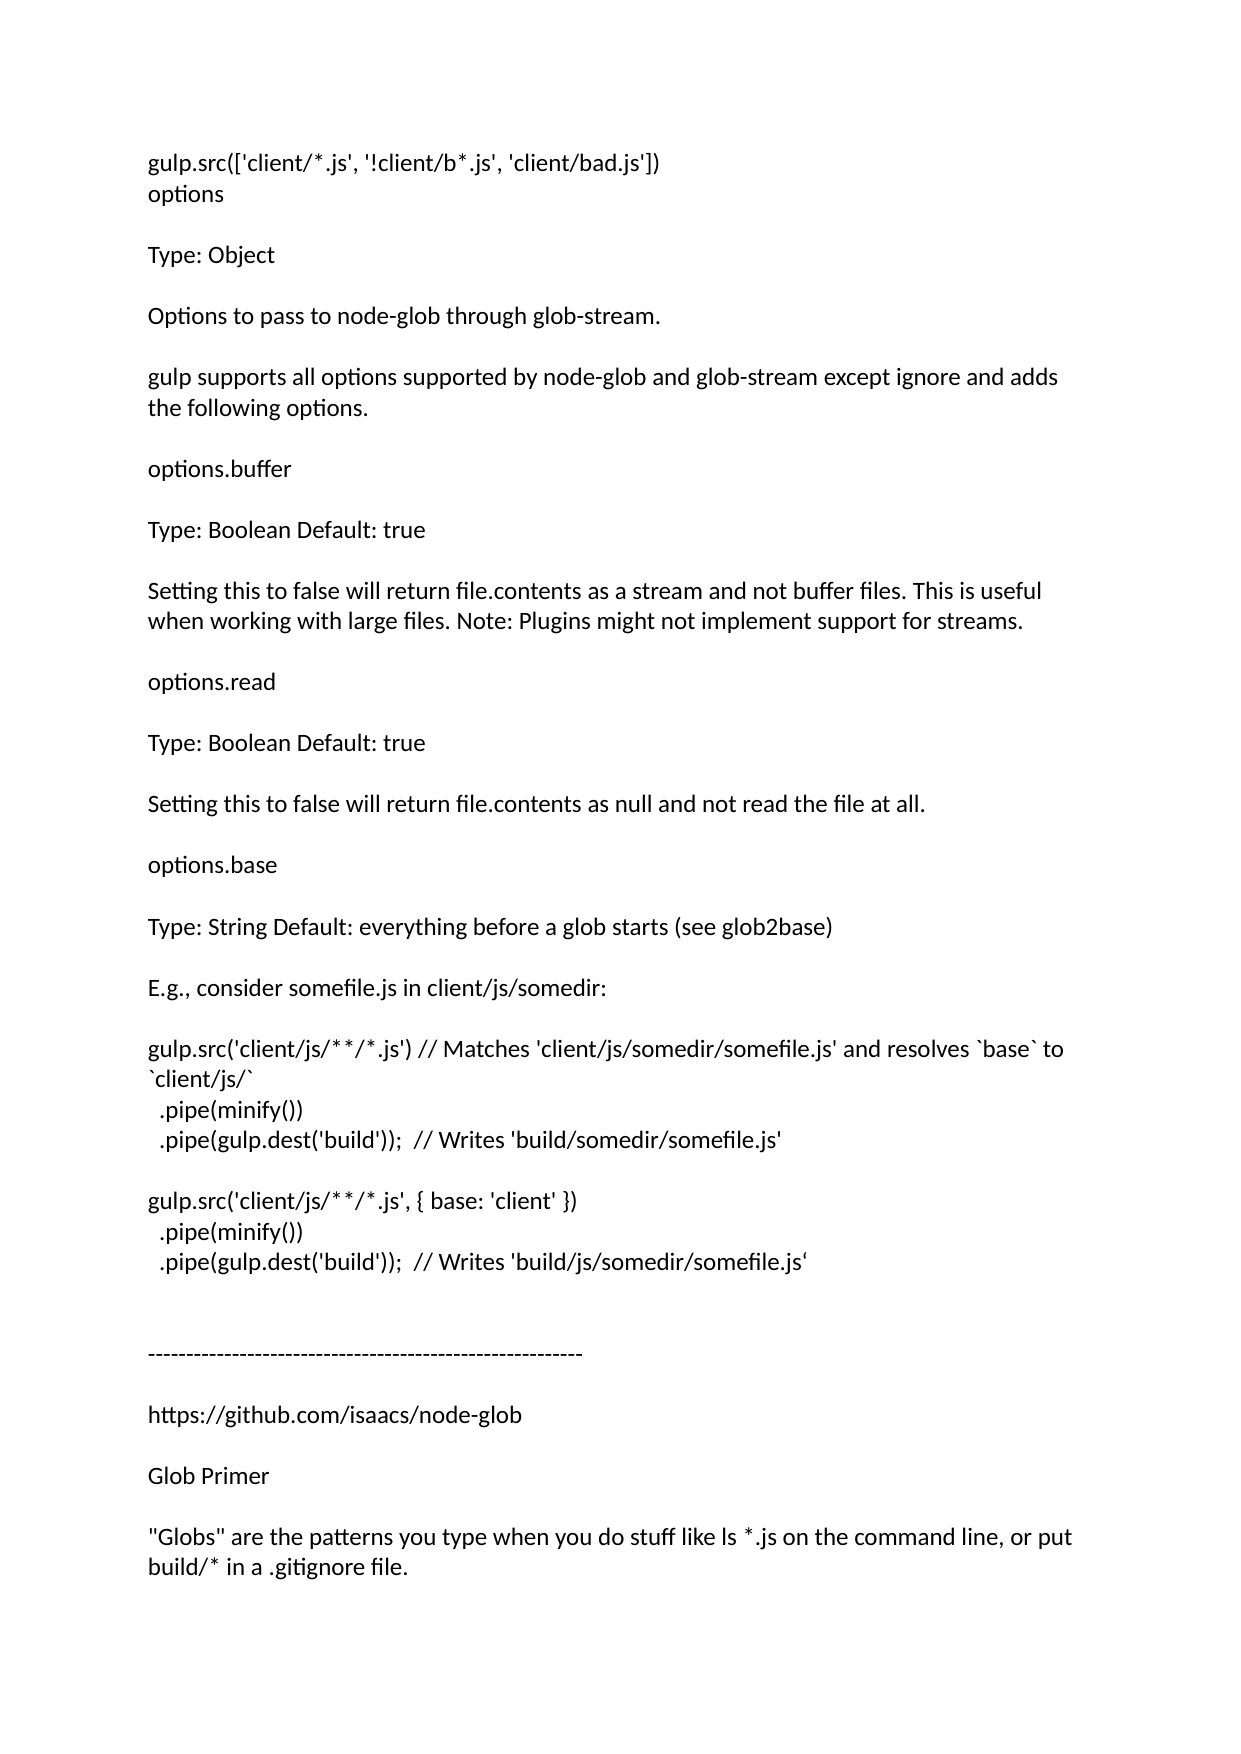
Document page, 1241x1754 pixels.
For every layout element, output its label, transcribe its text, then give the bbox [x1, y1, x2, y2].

text .pipe(gulp.dest('build')); // Writes 'build/js/somedir/somefile.js‘ [148, 1246, 1093, 1277]
text Type: Boolean Default: true [148, 727, 1093, 758]
text Glob Primer [148, 1460, 1093, 1491]
text Type: String Default: everything before a glob starts (see glob2base) [148, 911, 1093, 941]
text Type: Boolean Default: true [148, 514, 1093, 544]
text gulp.src('client/js/**/*.js', { base: 'client' }) [148, 1185, 1093, 1216]
text Setting this to false will return file.contents as null and not read the file at all. [148, 788, 1093, 819]
text --------------------------------------------------------- [148, 1338, 1093, 1368]
text options [148, 178, 1093, 209]
text options.buffer [148, 453, 1093, 483]
text options.read [148, 666, 1093, 697]
text .pipe(gulp.dest('build')); // Writes 'build/somedir/somefile.js' [148, 1124, 1093, 1155]
text gulp supports all options supported by node-glob and glob-stream except ignore and adds the following options. [148, 361, 1093, 422]
text options.base [148, 849, 1093, 880]
text https://github.com/isaacs/node-glob [148, 1399, 1093, 1429]
text Options to pass to node-glob through glob-stream. [148, 300, 1093, 331]
text gulp.src(['client/*.js', '!client/b*.js', 'client/bad.js']) [148, 148, 1093, 178]
text gulp.src('client/js/**/*.js') // Matches 'client/js/somedir/somefile.js' and resolves `base` to `client/js/` [148, 1033, 1093, 1094]
text .pipe(minify()) [148, 1216, 1093, 1246]
text Setting this to false will return file.contents as a stream and not buffer files. This is useful when working with large files. Note: Plugins might not implement support for streams. [148, 575, 1093, 636]
text E.g., consider somefile.js in client/js/somedir: [148, 972, 1093, 1002]
text .pipe(minify()) [148, 1094, 1093, 1124]
text Type: Object [148, 239, 1093, 270]
text "Globs" are the patterns you type when you do stuff like ls *.js on the command line, or put build/* in a .gitignore file. [148, 1521, 1093, 1582]
